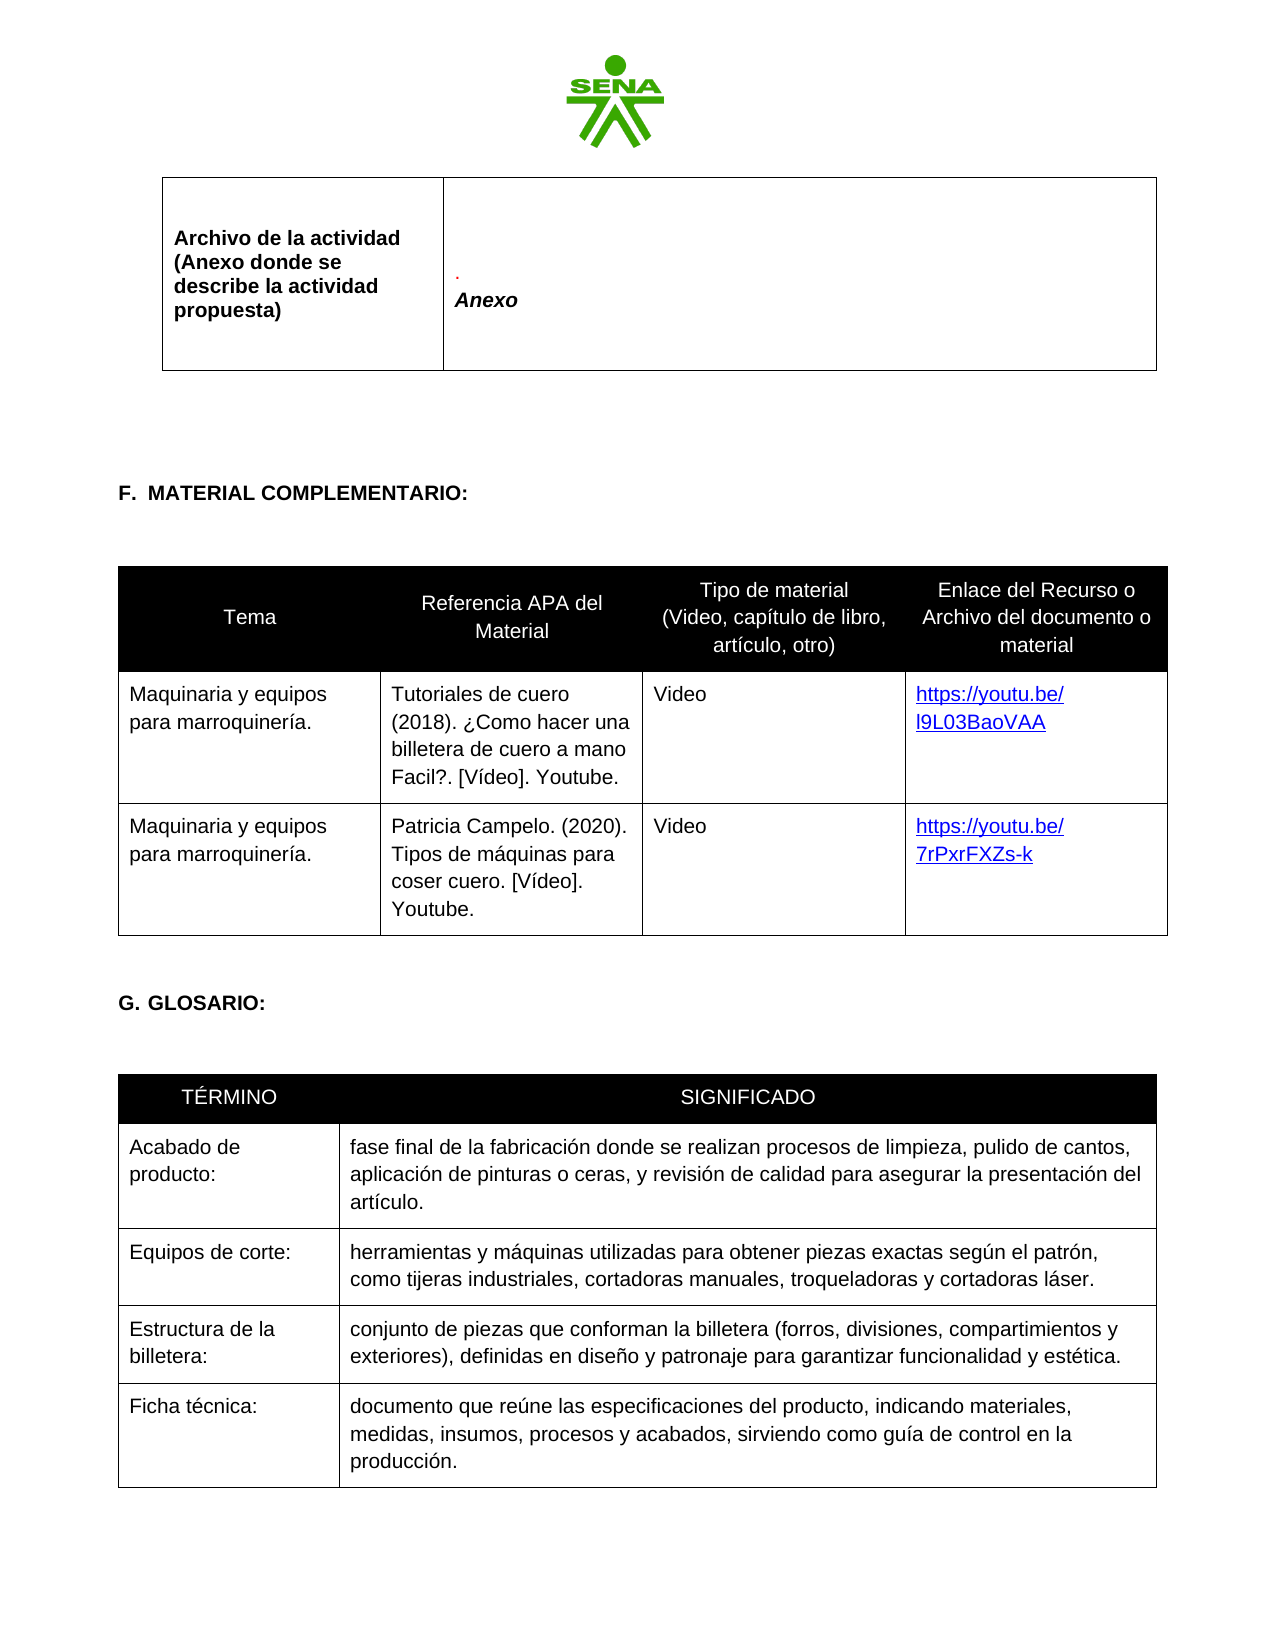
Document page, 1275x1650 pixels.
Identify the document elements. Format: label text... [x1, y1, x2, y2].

table_cell https://youtu.be/7rPxrFXZs-k [906, 804, 1167, 935]
list GLOSARIO: [118, 991, 1157, 1015]
table_header Tipo de material (Video, capítulo de libro, artículo, otro) [643, 567, 905, 671]
table_cell documento que reúne las especificaciones del producto, indicando materiales, medidas, insumos, procesos y acabados, sirviendo como guía de control en la producción. [340, 1384, 1156, 1487]
table_cell Acabado de producto: [119, 1124, 339, 1228]
table_header Enlace del Recurso o Archivo del documento o material [906, 566, 1168, 671]
table_cell Archivo de la actividad (Anexo donde se describe la actividad propuesta) [163, 178, 443, 370]
table_cell Equipos de corte: [119, 1229, 339, 1305]
table_header SIGNIFICADO [340, 1075, 1156, 1123]
table_cell https://youtu.be/l9L03BaoVAA [906, 672, 1167, 803]
picture [566, 55, 664, 148]
table_header Tema [119, 567, 380, 671]
table_cell Video [643, 804, 905, 935]
list MATERIAL COMPLEMENTARIO: [118, 481, 1157, 505]
table_cell Maquinaria y equipos para marroquinería. [119, 804, 380, 935]
table_cell Tutoriales de cuero (2018). ¿Como hacer una billetera de cuero a mano Facil?. [Vídeo]. Youtube. [381, 672, 642, 803]
table_cell conjunto de piezas que conforman la billetera (forros, divisiones, compartimientos y exteriores), definidas en diseño y patronaje para garantizar funcionalidad y estética. [340, 1306, 1156, 1382]
table_cell herramientas y máquinas utilizadas para obtener piezas exactas según el patrón, como tijeras industriales, cortadoras manuales, troqueladoras y cortadoras láser. [340, 1229, 1156, 1305]
table_header Referencia APA del Material [381, 567, 642, 671]
table_header TÉRMINO [119, 1075, 339, 1123]
table_cell Video [643, 672, 905, 803]
table_cell Maquinaria y equipos para marroquinería. [119, 672, 380, 803]
table_cell Patricia Campelo. (2020). Tipos de máquinas para coser cuero. [Vídeo]. Youtube. [381, 804, 642, 935]
table_cell . Anexo [444, 178, 1156, 370]
table_cell Estructura de la billetera: [119, 1306, 339, 1382]
table_cell Ficha técnica: [119, 1384, 339, 1487]
table_cell fase final de la fabricación donde se realizan procesos de limpieza, pulido de cantos, aplicación de pinturas o ceras, y revisión de calidad para asegurar la presentación del artículo. [340, 1124, 1156, 1228]
